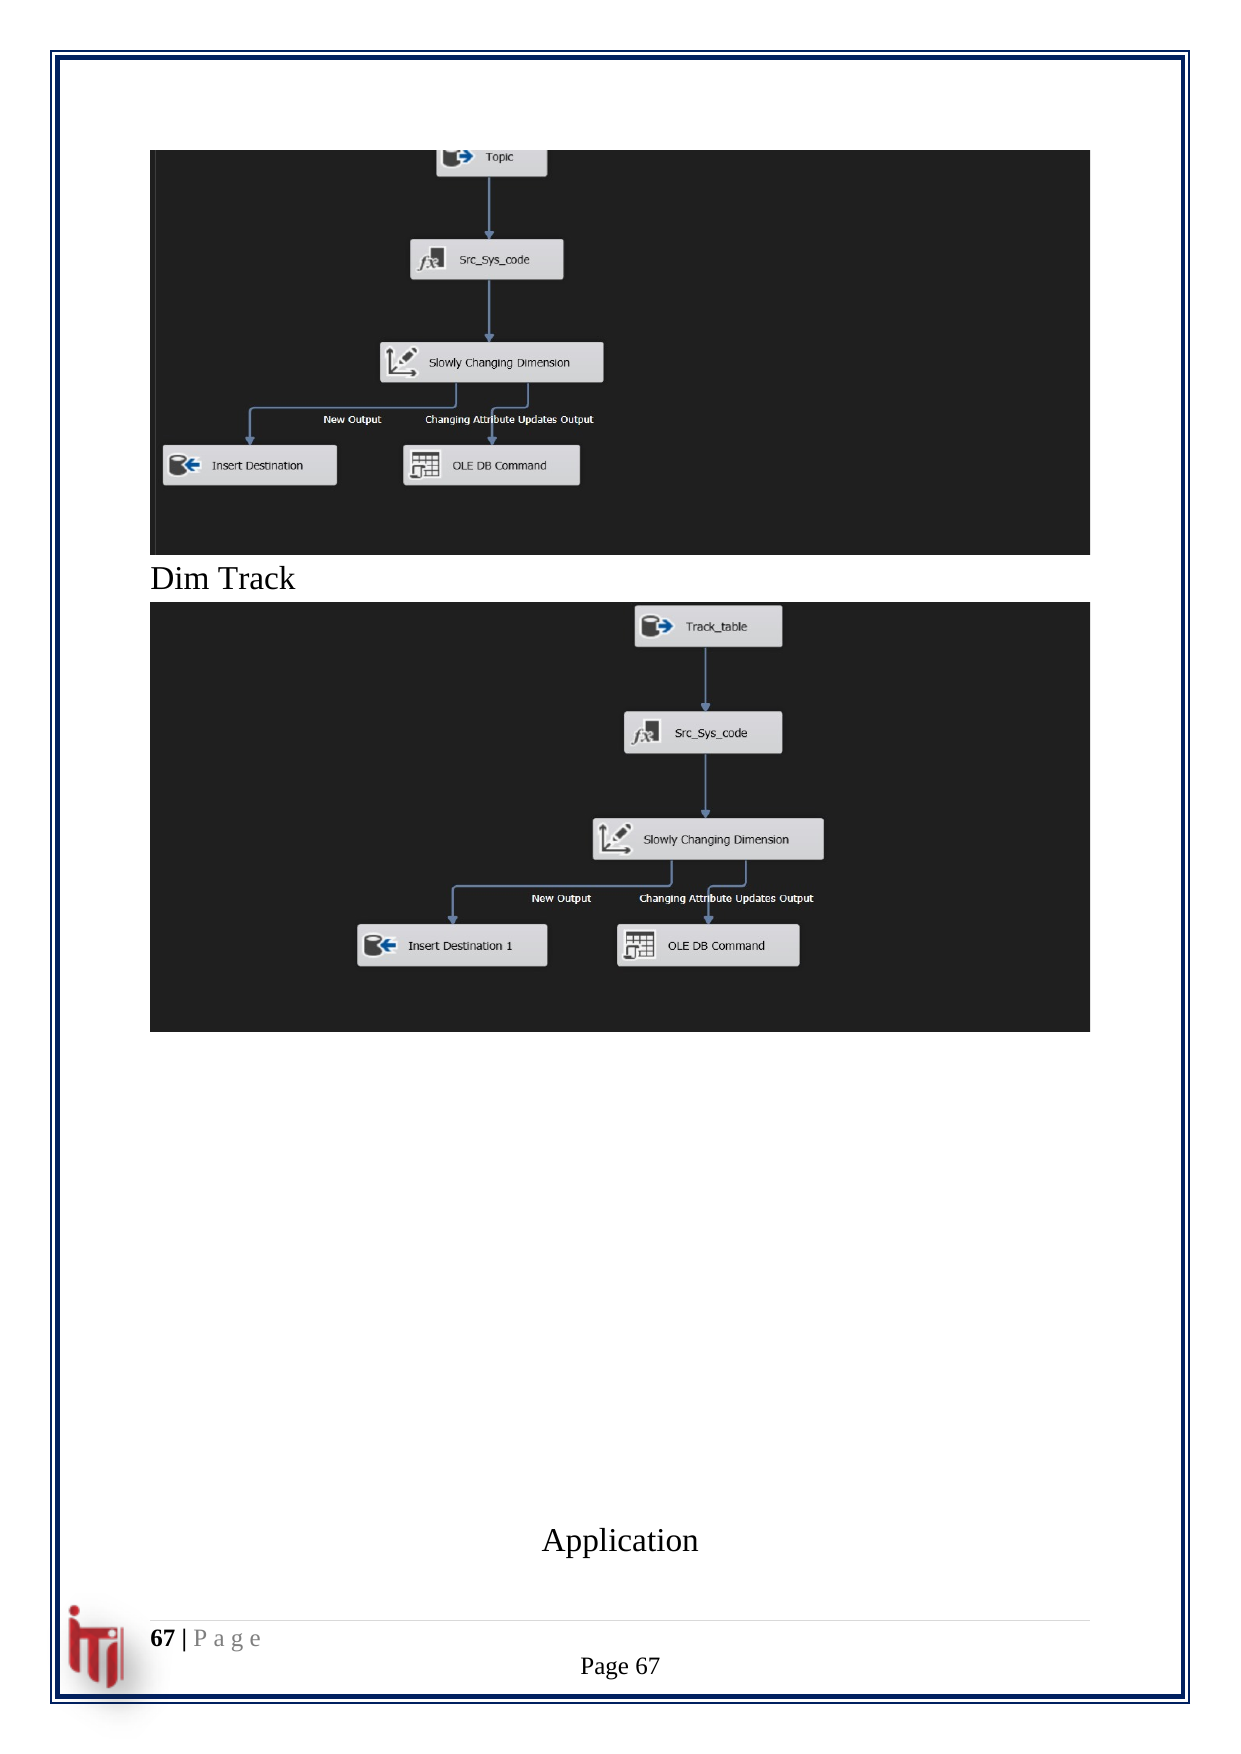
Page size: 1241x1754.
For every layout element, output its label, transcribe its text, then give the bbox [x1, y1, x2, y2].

text Dim Track [150, 558, 1090, 597]
picture [45, 1593, 174, 1736]
text Application [150, 1520, 1090, 1558]
